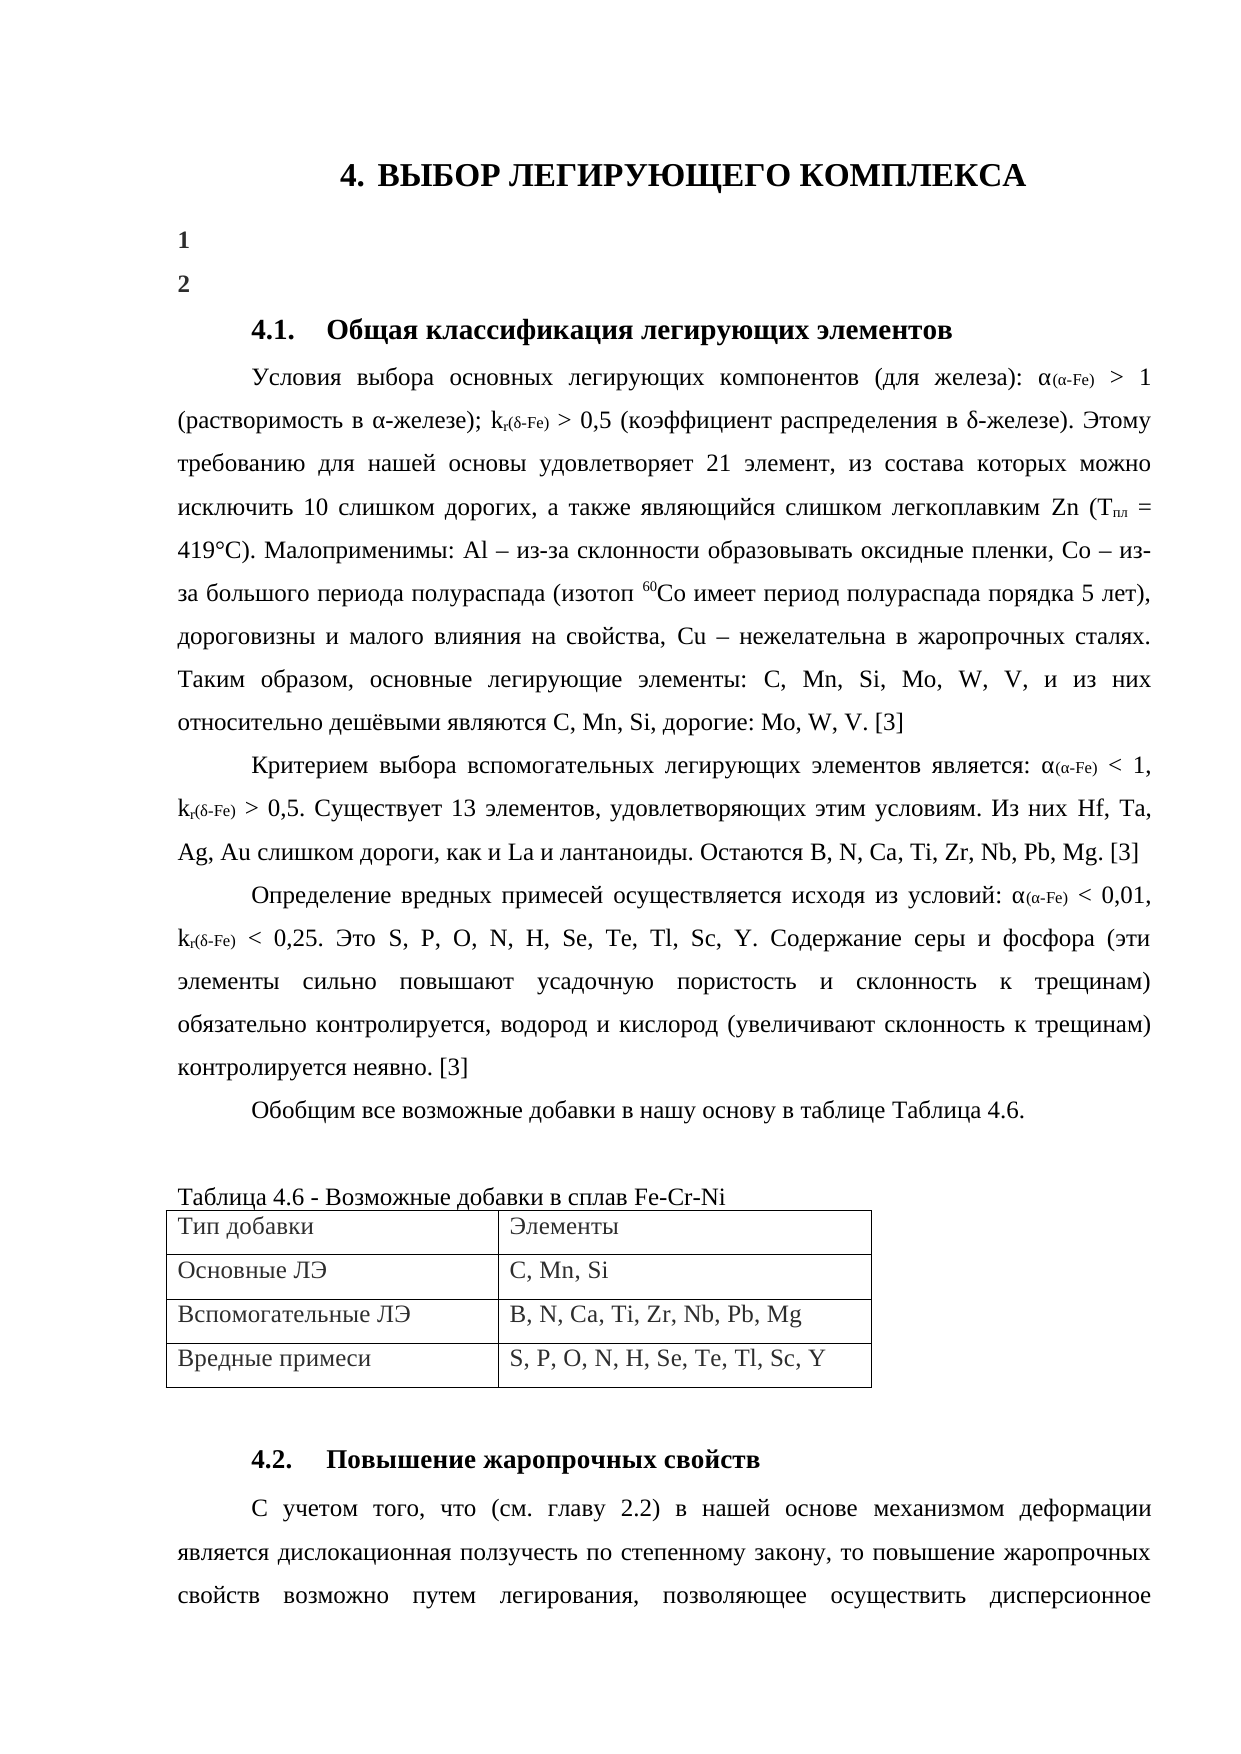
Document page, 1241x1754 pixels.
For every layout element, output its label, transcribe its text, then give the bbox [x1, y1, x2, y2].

text Определение вредных примесей осуществляется исходя из условий: α(α-Fe) < 0,01, kr(δ-Fe) < 0,25. Это S, P, O, N, H, Se, Te, Tl, Sc, Y. Содержание серы и фосфора (эти элементы сильно повышают усадочную пористость и склонность к трещинам) обязательно контролируется, водород и кислород (увеличивают склонность к трещинам) контролируется неявно. [3] [177, 880, 1152, 1081]
text Условия выбора основных легирующих компонентов (для железа): α(α-Fe) > 1 (растворимость в α-железе); kr(δ-Fe) > 0,5 (коэффициент распределения в δ-железе). Этому требованию для нашей основы удовлетворяет 21 элемент, из состава которых можно исключить 10 слишком дорогих, а также являющийся слишком легкоплавким Zn (Тпл = 419°С). Малоприменимы: Al – из-за склонности образовывать оксидные пленки, Со – из-за большого периода полураспада (изотоп 60Co имеет период полураспада порядка 5 лет), дороговизны и малого влияния на свойства, Cu – нежелательна в жаропрочных сталях. Таким образом, основные легирующие элементы: C, Mn, Si, Mo, W, V, и из них относительно дешёвыми являются C, Mn, Si, дорогие: Mo, W, V. [3] [177, 362, 1152, 736]
table_cell C, Mn, Si [499, 1255, 871, 1298]
table_header Тип добавки [167, 1211, 498, 1254]
table_cell B, N, Ca, Ti, Zr, Nb, Pb, Mg [499, 1300, 871, 1342]
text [177, 1493, 1152, 1608]
table_cell S, P, O, N, H, Se, Te, Tl, Sc, Y [499, 1344, 871, 1387]
text Критерием выбора вспомогательных легирующих элементов является: α(α-Fe) < 1, kr(δ-Fe) > 0,5. Существует 13 элементов, удовлетворяющих этим условиям. Из них Hf, Ta, Ag, Au слишком дороги, как и La и лантаноиды. Остаются B, N, Ca, Ti, Zr, Nb, Pb, Mg. [3] [177, 750, 1152, 865]
list Повышение жаропрочных свойств [251, 1443, 1152, 1474]
table_cell Вспомогательные ЛЭ [167, 1300, 498, 1342]
subtitle ВЫБОР ЛЕГИРУЮЩЕГО КОМПЛЕКСА [215, 156, 1152, 194]
table_cell Основные ЛЭ [167, 1255, 498, 1298]
subtitle Общая классификация легирующих элементов [251, 312, 1152, 345]
table_header Элементы [499, 1211, 871, 1254]
table_cell Вредные примеси [167, 1344, 498, 1387]
